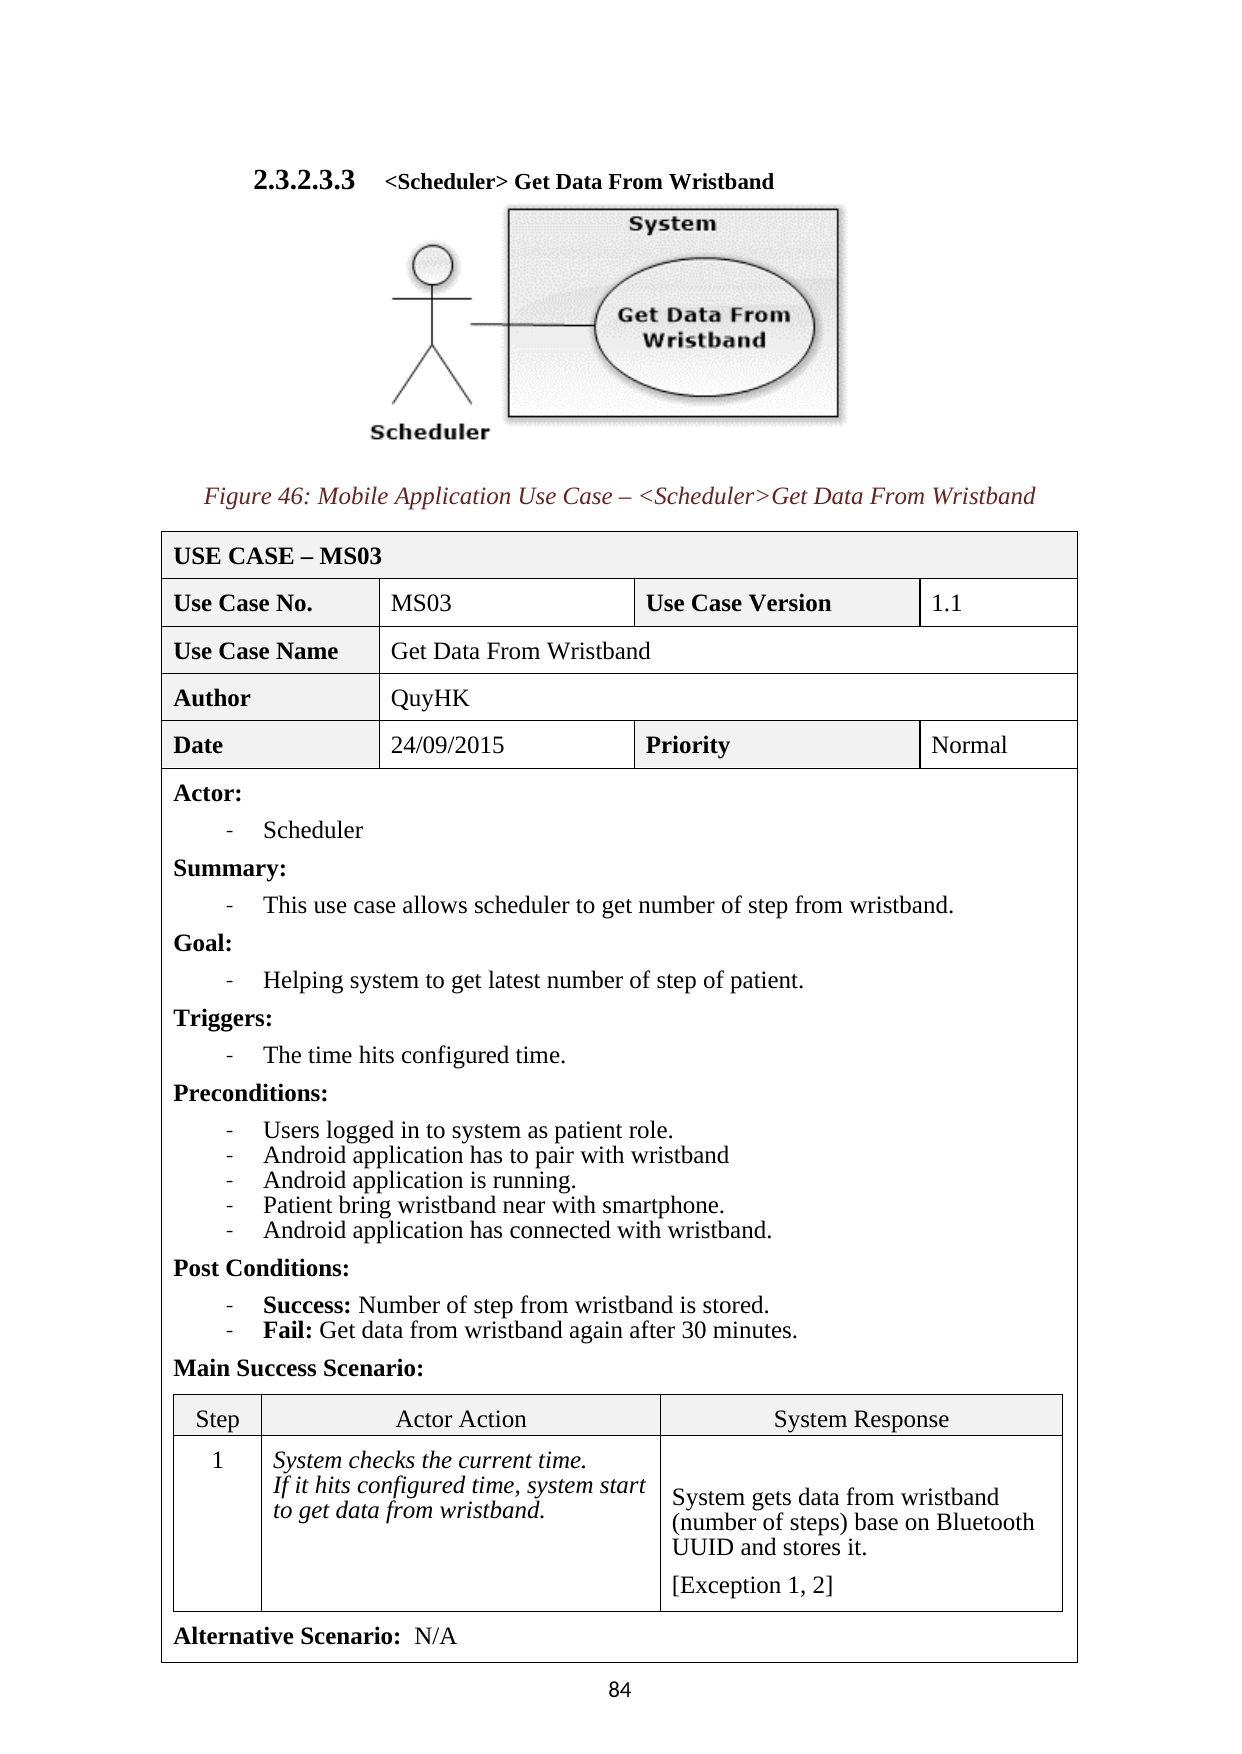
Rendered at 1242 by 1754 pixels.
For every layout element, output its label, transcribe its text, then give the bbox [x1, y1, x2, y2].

subtitle <Scheduler> Get Data From Wristband [253, 162, 1146, 196]
table_cell Use Case No. [162, 579, 379, 626]
table_header USE CASE – MS03 [162, 532, 1077, 578]
table_cell Priority [635, 721, 919, 767]
table_cell MS03 [380, 579, 634, 626]
text Figure 46: Mobile Application Use Case – <Scheduler>Get Data From Wristband [94, 481, 1146, 510]
table_cell 1.1 [921, 579, 1077, 626]
table_cell Date [162, 721, 379, 767]
table_cell Normal [921, 721, 1077, 767]
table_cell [162, 769, 1077, 1662]
table_cell QuyHK [380, 674, 1077, 720]
table_cell 24/09/2015 [380, 721, 634, 767]
picture [362, 201, 878, 482]
table_cell Use Case Name [162, 627, 379, 673]
table_cell Get Data From Wristband [380, 627, 1077, 673]
table_cell Author [162, 674, 379, 720]
table_cell Use Case Version [635, 579, 919, 626]
